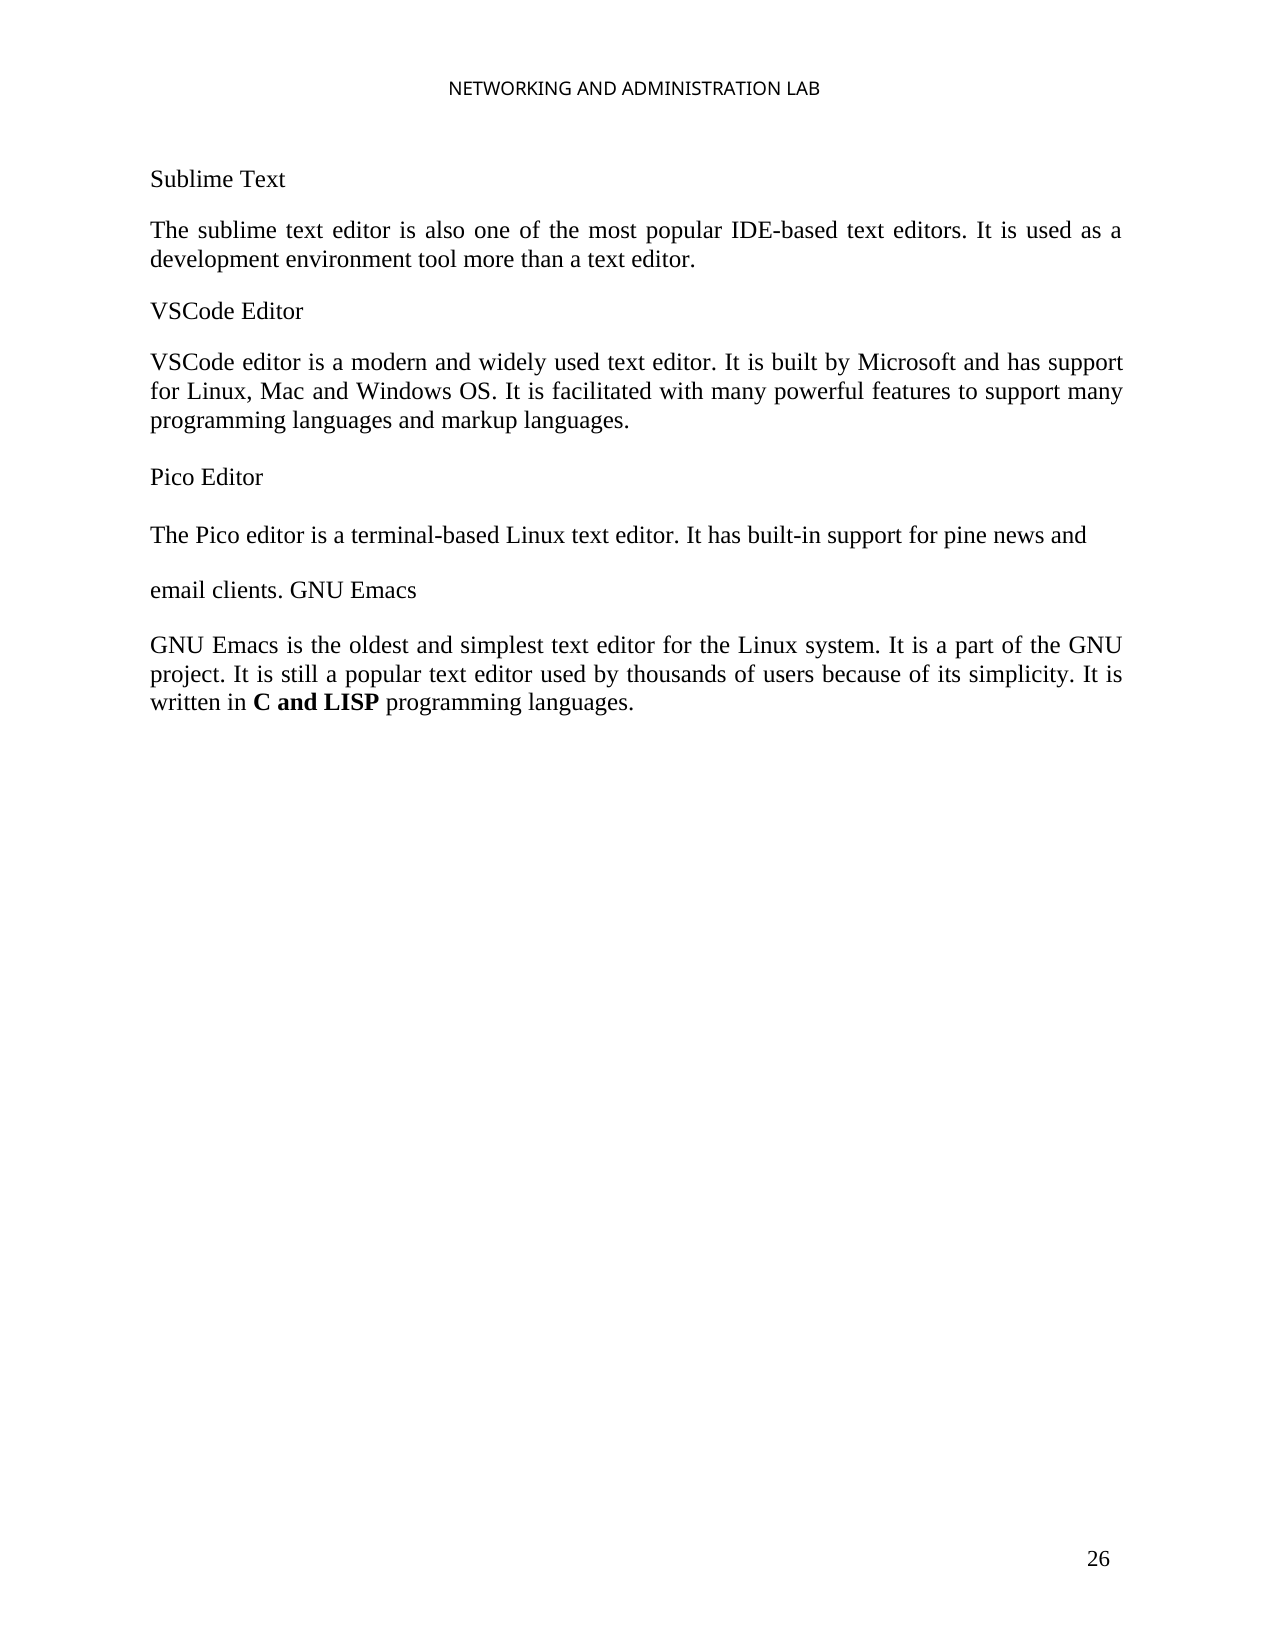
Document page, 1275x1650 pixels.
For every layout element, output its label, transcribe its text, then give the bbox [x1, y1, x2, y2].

text GNU Emacs is the oldest and simplest text editor for the Linux system. It is a part of the GNU project. It is still a popular text editor used by thousands of users because of its simplicity. It is written in C and LISP programming languages. [150, 630, 1124, 716]
text The sublime text editor is also one of the most popular IDE-based text editors. It is used as a development environment tool more than a text editor. [150, 215, 1124, 273]
text VSCode Editor [150, 296, 1275, 324]
text The Pico editor is a terminal-based Linux text editor. It has built-in support for pine news and email clients. GNU Emacs [150, 520, 1091, 604]
text Pico Editor [150, 462, 1275, 491]
text Sublime Text [150, 164, 1275, 192]
text VSCode editor is a modern and widely used text editor. It is built by Microsoft and has support for Linux, Mac and Windows OS. It is facilitated with many powerful features to support many programming languages and markup languages. [150, 347, 1124, 434]
